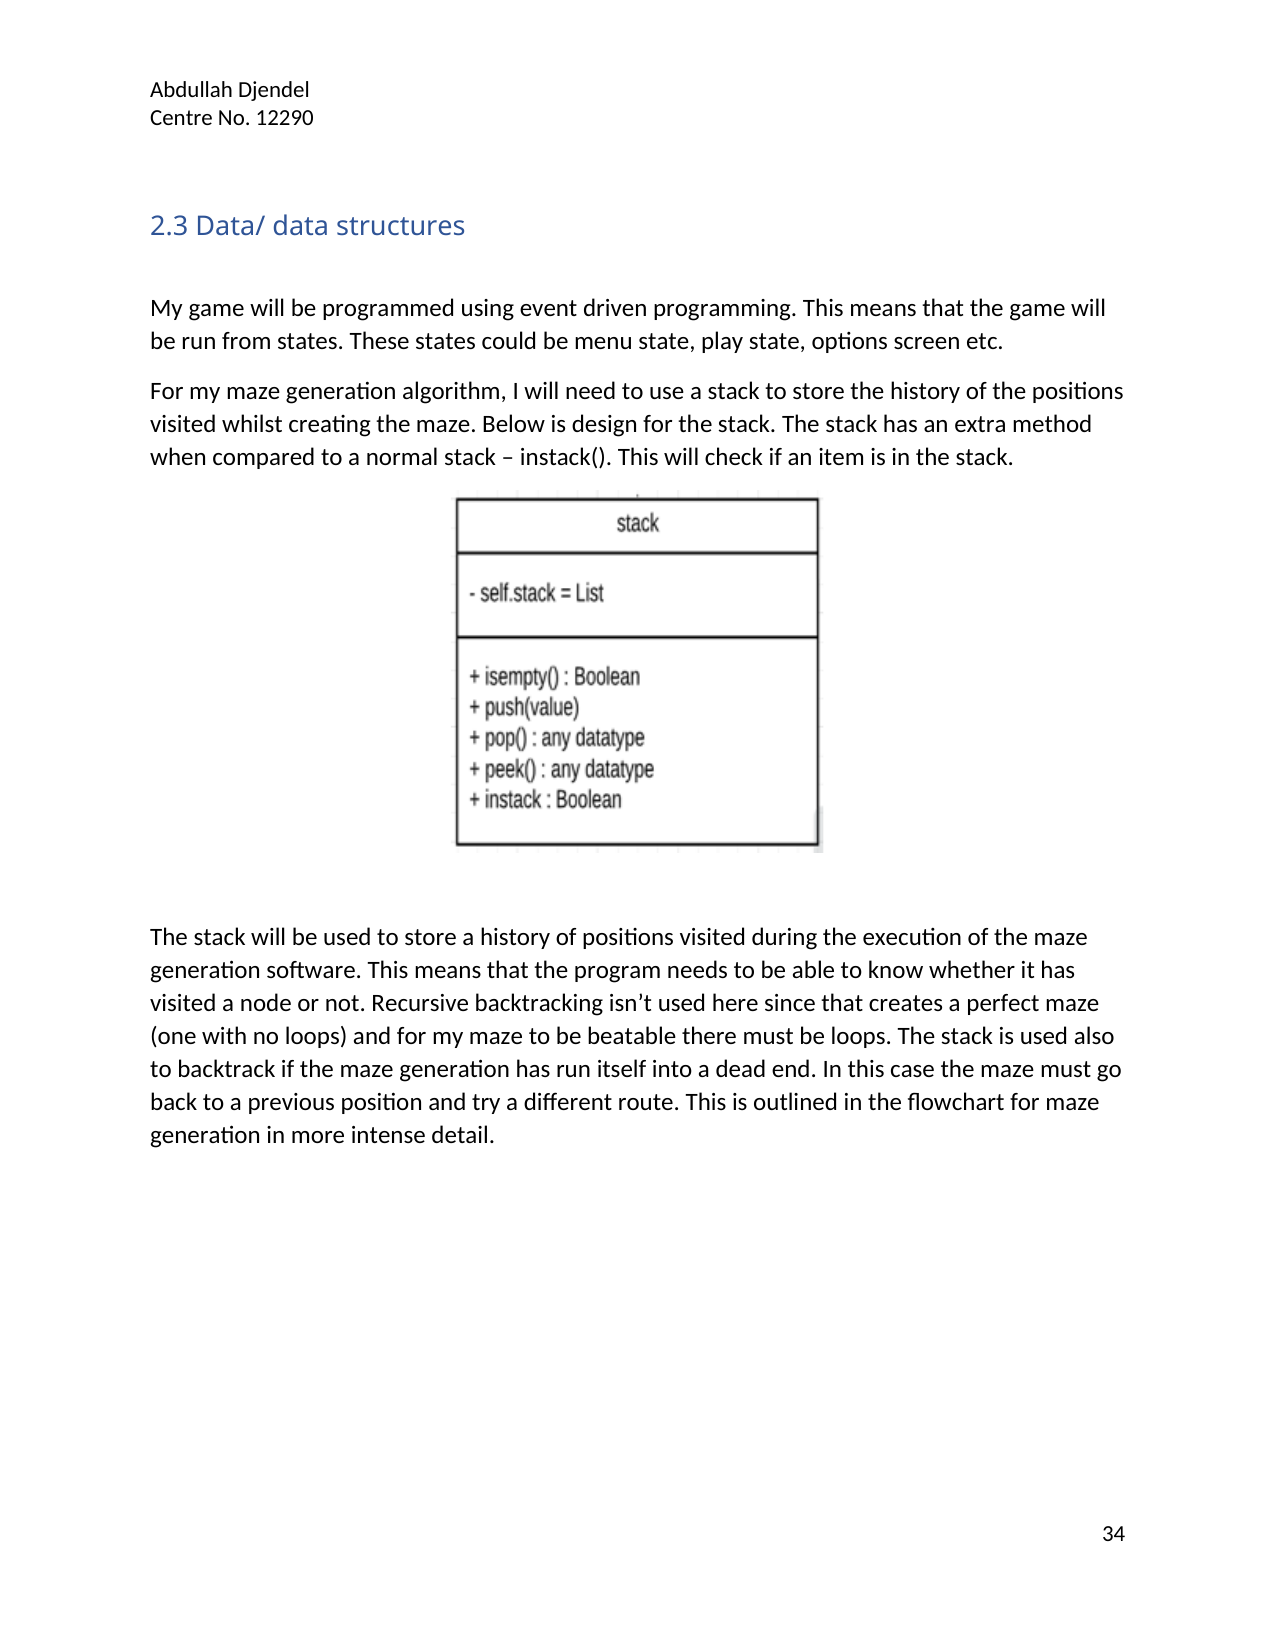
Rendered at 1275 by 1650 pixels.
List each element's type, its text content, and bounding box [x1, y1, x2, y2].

subtitle 2.3 Data/ data structures [150, 206, 1125, 243]
text The stack will be used to store a history of positions visited during the execution of the maze generation software. This means that the program needs to be able to know whether it has visited a node or not. Recursive backtracking isn’t used here since that creates a perfect maze (one with no loops) and for my maze to be beatable there must be loops. The stack is used also to backtrack if the maze generation has run itself into a dead end. In this case the maze must go back to a previous position and try a different route. This is outlined in the flowchart for maze generation in more intense detail. [150, 921, 1125, 1149]
text My game will be programmed using event driven programming. This means that the game will be run from states. These states could be menu state, play state, options screen etc. [150, 293, 1125, 356]
picture [450, 490, 825, 853]
text For my maze generation algorithm, I will need to use a stack to store the history of the positions visited whilst creating the maze. Below is design for the stack. The stack has an extra method when compared to a normal stack – instack(). This will check if an item is in the stack. [150, 375, 1125, 471]
